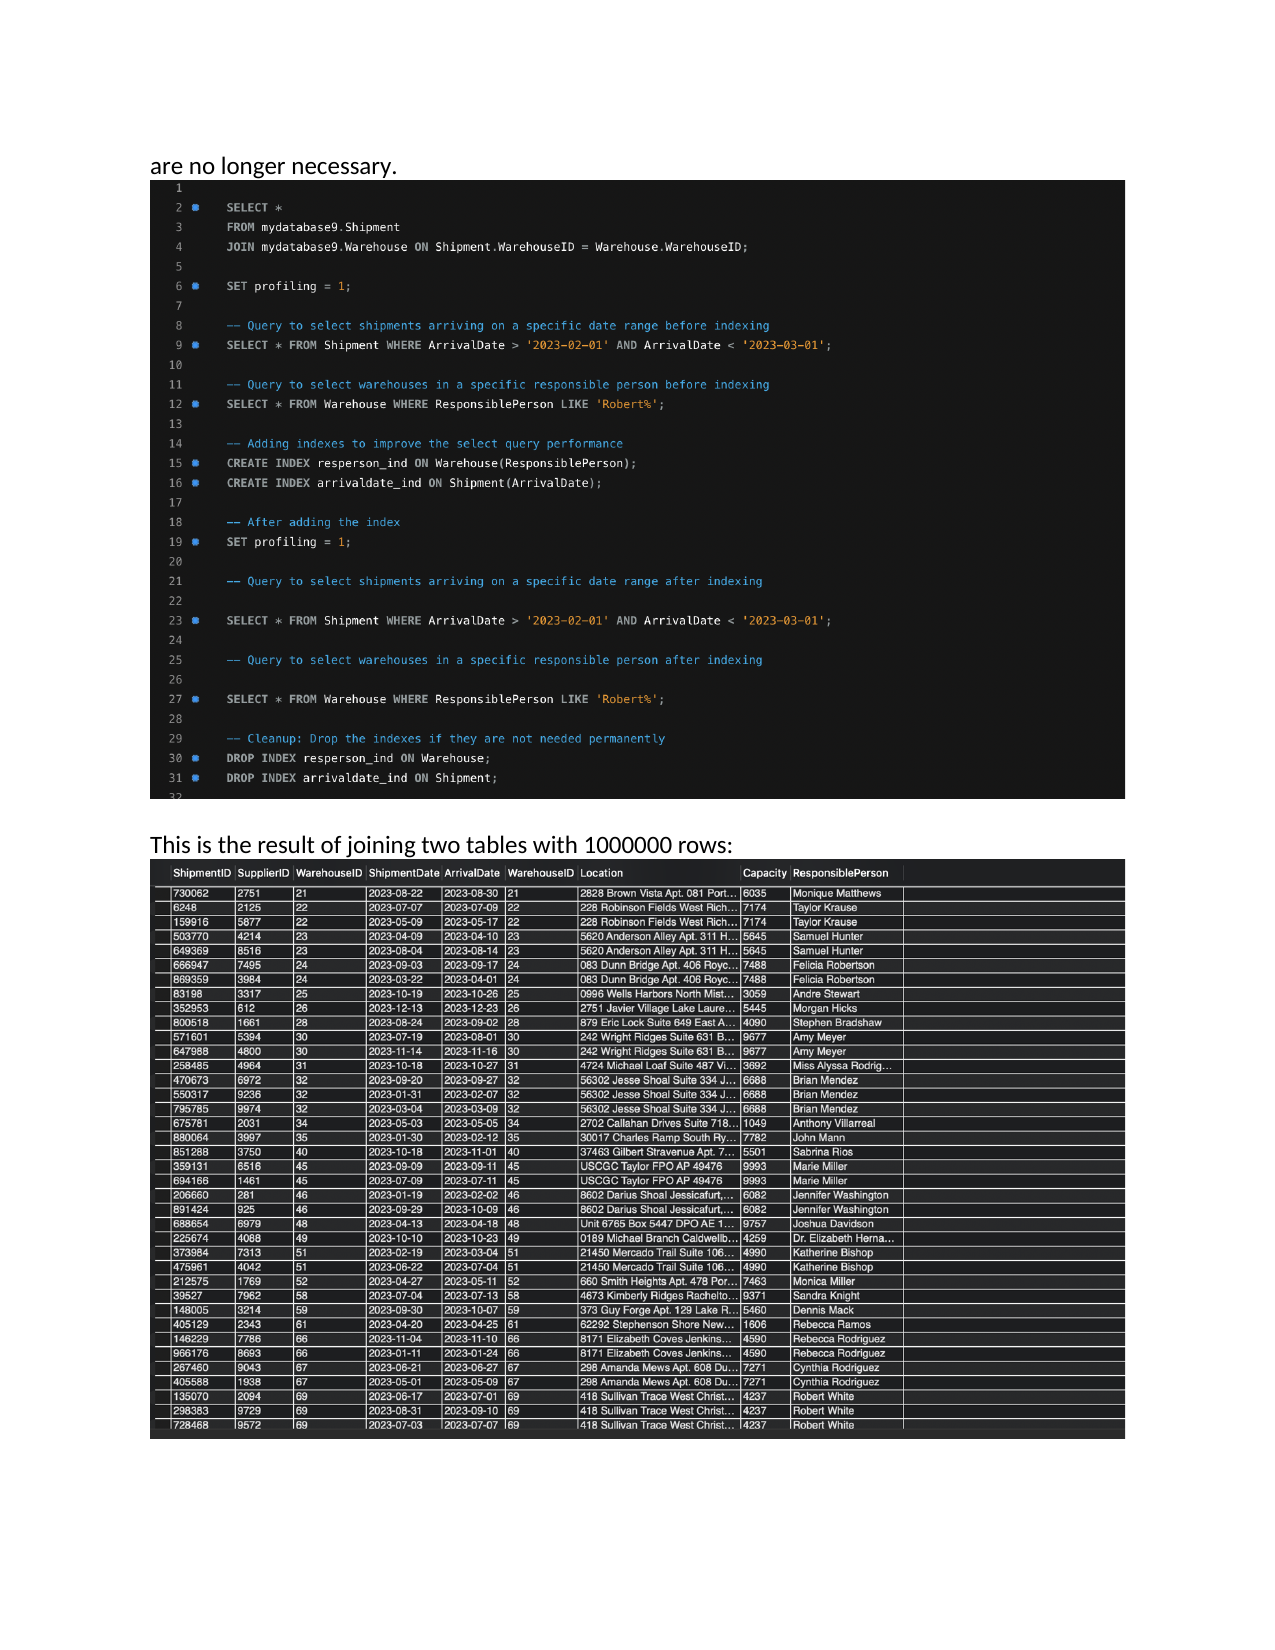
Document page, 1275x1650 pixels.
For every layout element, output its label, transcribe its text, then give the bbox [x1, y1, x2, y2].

picture [150, 180, 1125, 799]
text This is the result of joining two tables with 1000000 rows: [150, 829, 1125, 859]
picture [150, 859, 1125, 1439]
